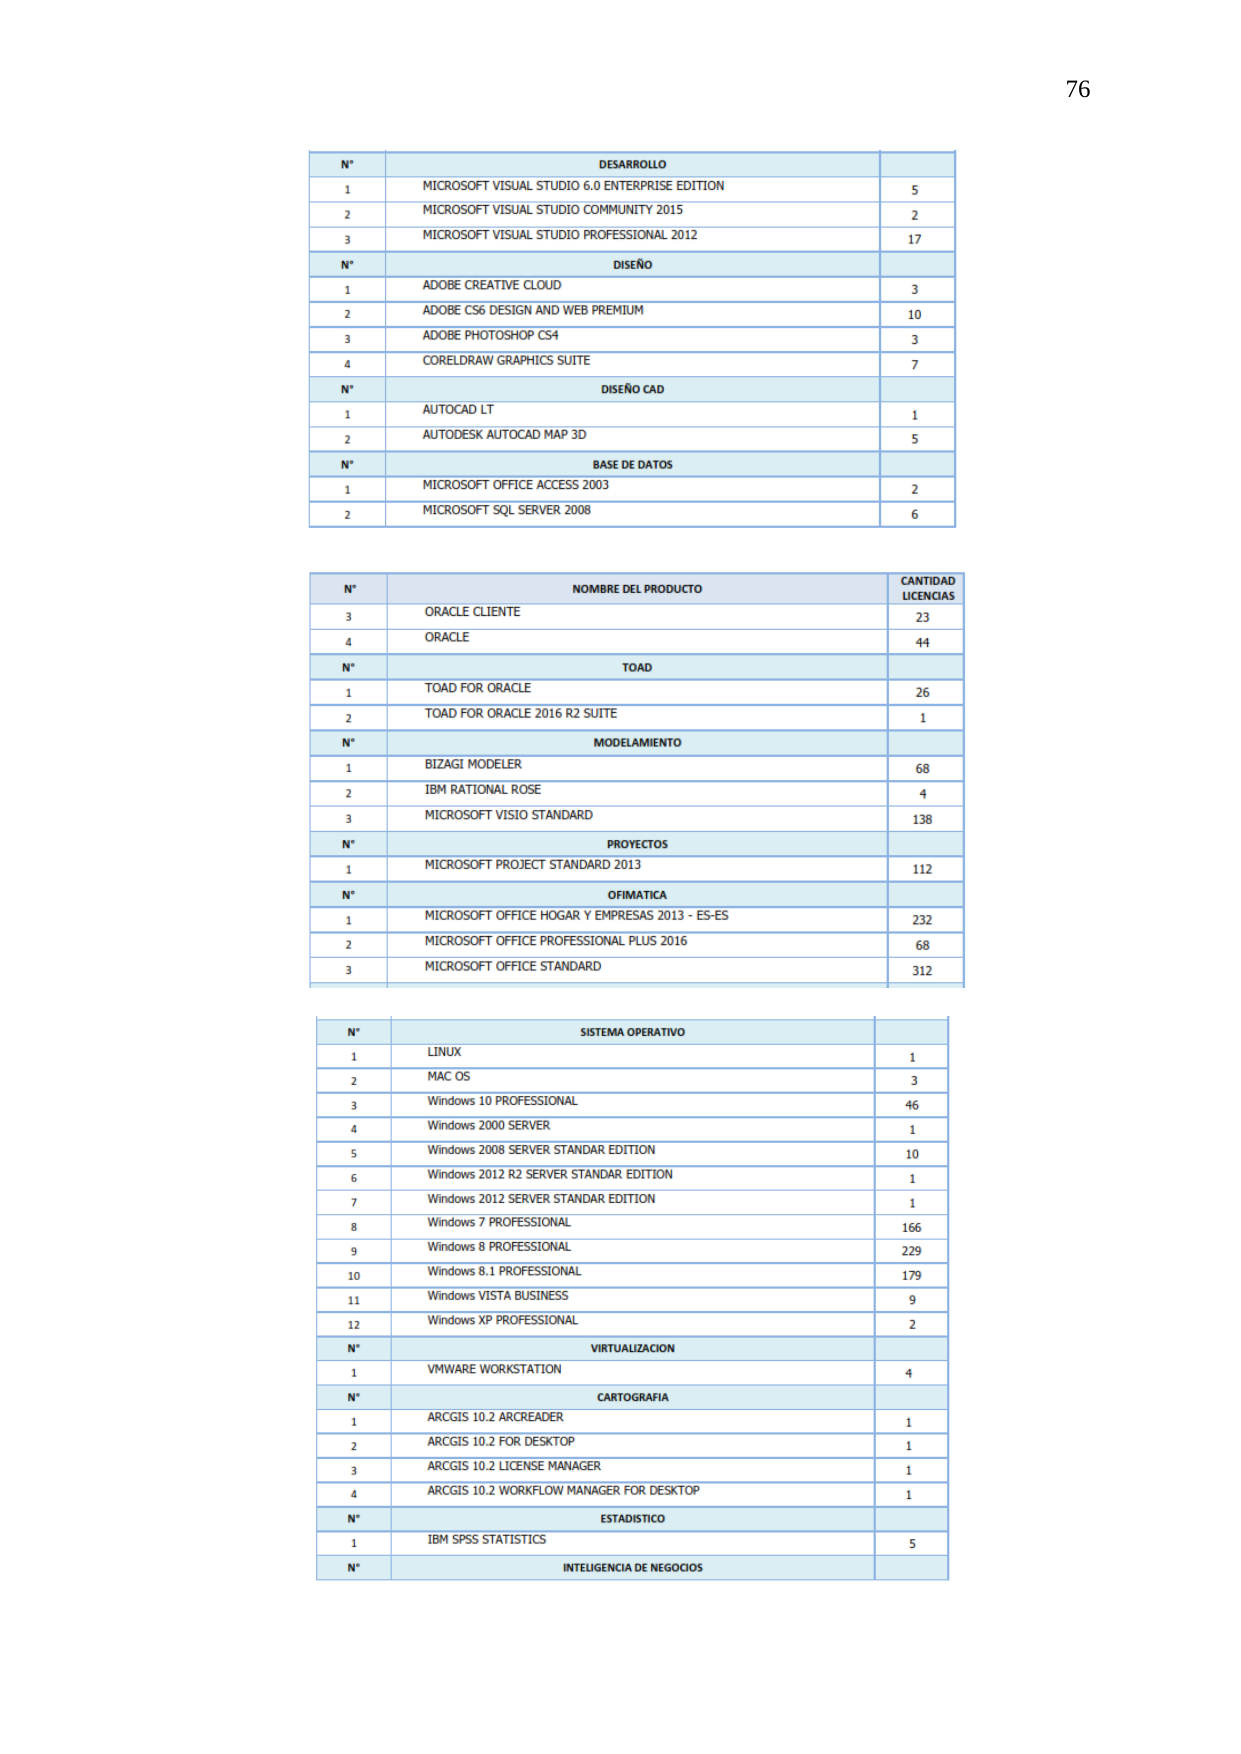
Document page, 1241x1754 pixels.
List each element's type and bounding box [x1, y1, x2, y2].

picture [306, 1016, 964, 1586]
picture [302, 150, 968, 536]
picture [298, 563, 972, 988]
